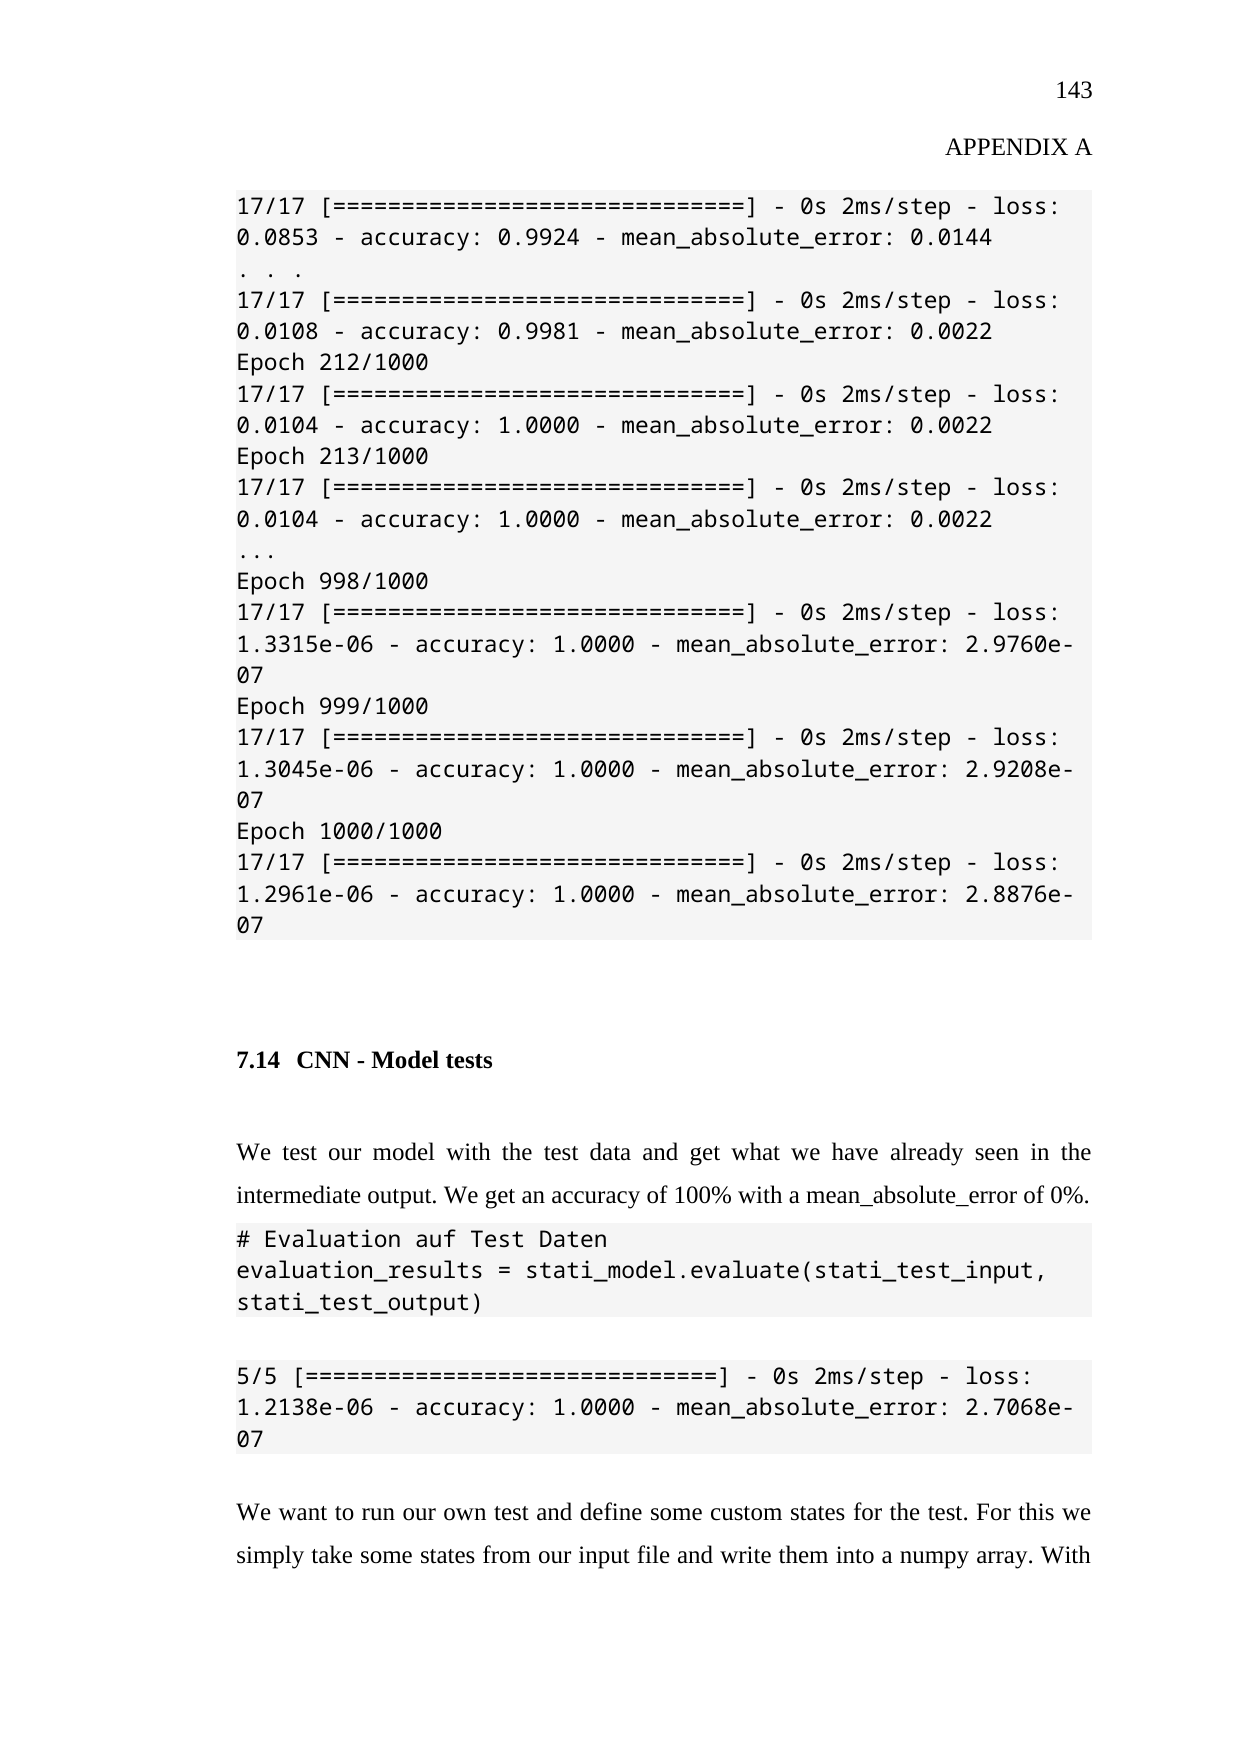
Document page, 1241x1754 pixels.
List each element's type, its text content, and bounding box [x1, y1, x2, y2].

text Epoch 998/1000 [236, 565, 1092, 596]
text Epoch 999/1000 [236, 690, 1092, 721]
subtitle CNN - Model tests [236, 1046, 1092, 1074]
text 17/17 [==============================] - 0s 2ms/step - loss: 0.0104 - accuracy: 1.0000 - mean_absolute_error: 0.0022 [236, 377, 1092, 440]
text 17/17 [==============================] - 0s 2ms/step - loss: 0.0108 - accuracy: 0.9981 - mean_absolute_error: 0.0022 [236, 284, 1092, 346]
text Epoch 213/1000 [236, 440, 1092, 471]
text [236, 1497, 1092, 1569]
text 17/17 [==============================] - 0s 2ms/step - loss: 1.3315e-06 - accuracy: 1.0000 - mean_absolute_error: 2.9760e-07 [236, 596, 1092, 690]
text ... [236, 534, 1092, 565]
text 17/17 [==============================] - 0s 2ms/step - loss: 1.3045e-06 - accuracy: 1.0000 - mean_absolute_error: 2.9208e-07 [236, 721, 1092, 815]
text . . . [236, 252, 1092, 284]
text 5/5 [==============================] - 0s 2ms/step - loss: 1.2138e-06 - accuracy: 1.0000 - mean_absolute_error: 2.7068e-07 [236, 1360, 1092, 1454]
text 17/17 [==============================] - 0s 2ms/step - loss: 1.2961e-06 - accuracy: 1.0000 - mean_absolute_error: 2.8876e-07 [236, 846, 1092, 940]
text # Evaluation auf Test Daten evaluation_results = stati_model.evaluate(stati_test_input, stati_test_output) [236, 1223, 1092, 1317]
text Epoch 212/1000 [236, 346, 1092, 377]
text 17/17 [==============================] - 0s 2ms/step - loss: 0.0104 - accuracy: 1.0000 - mean_absolute_error: 0.0022 [236, 471, 1092, 534]
text 17/17 [==============================] - 0s 2ms/step - loss: 0.0853 - accuracy: 0.9924 - mean_absolute_error: 0.0144 [236, 190, 1092, 252]
text Epoch 1000/1000 [236, 815, 1092, 846]
text We test our model with the test data and get what we have already seen in the intermediate output. We get an accuracy of 100% with a mean_absolute_error of 0%. [236, 1137, 1092, 1209]
